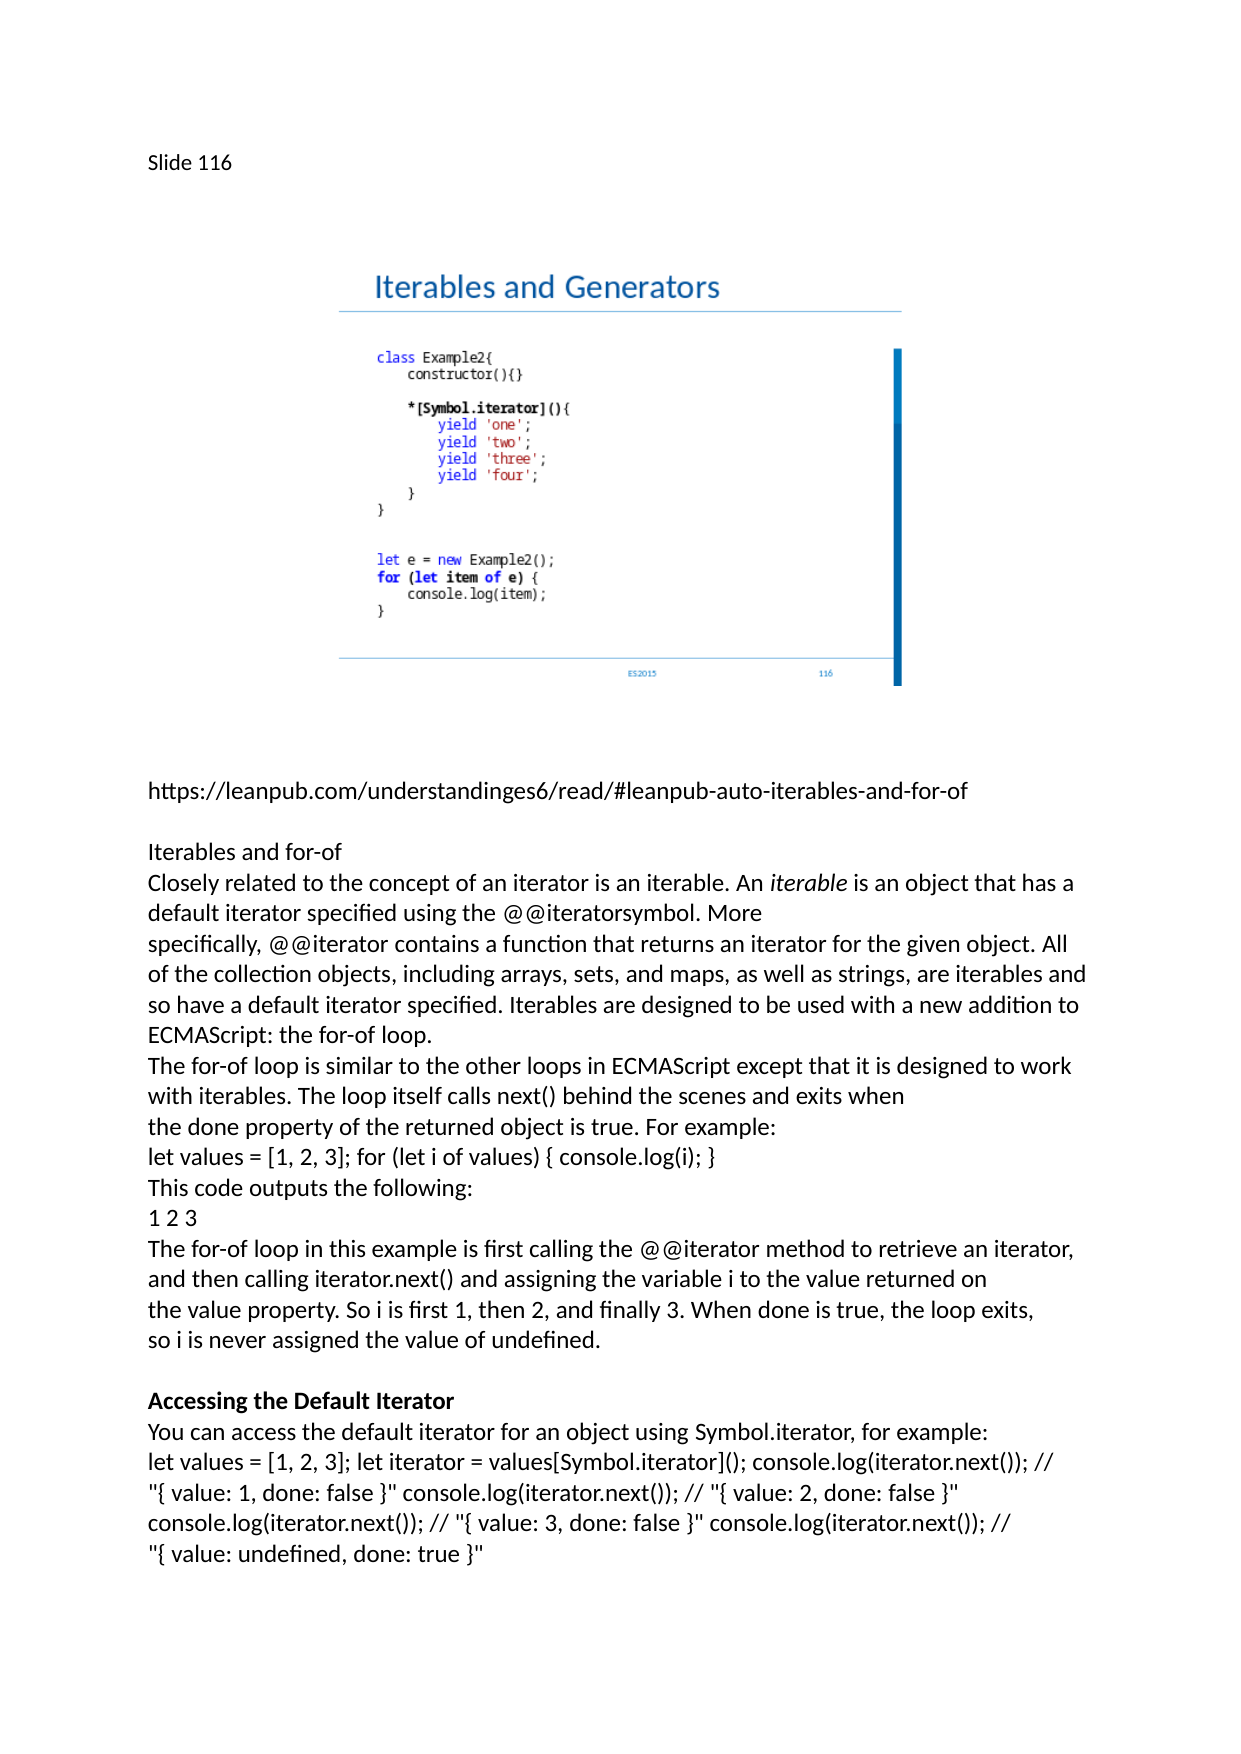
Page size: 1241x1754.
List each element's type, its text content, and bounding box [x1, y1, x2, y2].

text 1 2 3 [148, 1202, 1093, 1233]
text You can access the default iterator for an object using Symbol.iterator, for example: [148, 1416, 1093, 1447]
text The for-of loop in this example is first calling the @@iterator method to retrieve an iterator, and then calling iterator.next() and assigning the variable i to the value returned on the value property. So i is first 1, then 2, and finally 3. When done is true, the loop exits, so i is never assigned the value of undefined. [148, 1233, 1093, 1355]
text The for-of loop is similar to the other loops in ECMAScript except that it is designed to work with iterables. The loop itself calls next() behind the scenes and exits when the done property of the returned object is true. For example: [148, 1050, 1093, 1141]
text Iterables and for-of [148, 836, 1093, 867]
text https://leanpub.com/understandinges6/read/#leanpub-auto-iterables-and-for-of [148, 775, 1093, 806]
text let values = [1, 2, 3]; let iterator = values[Symbol.iterator](); console.log(iterator.next()); // "{ value: 1, done: false }" console.log(iterator.next()); // "{ value: 2, done: false }" console.log(iterator.next()); // "{ value: 3, done: false }" console.log(iterator.next()); // "{ value: undefined, done: true }" [148, 1447, 1093, 1569]
text Accessing the Default Iterator [148, 1386, 1093, 1416]
text This code outputs the following: [148, 1172, 1093, 1202]
text Closely related to the concept of an iterator is an iterable. An iterable is an object that has a default iterator specified using the @@iteratorsymbol. More specifically, @@iterator contains a function that returns an iterator for the given object. All of the collection objects, including arrays, sets, and maps, as well as strings, are iterables and so have a default iterator specified. Iterables are designed to be used with a new addition to ECMAScript: the for-of loop. [148, 867, 1093, 1050]
text Slide 116 [148, 148, 1093, 176]
text let values = [1, 2, 3]; for (let i of values) { console.log(i); } [148, 1141, 1093, 1172]
